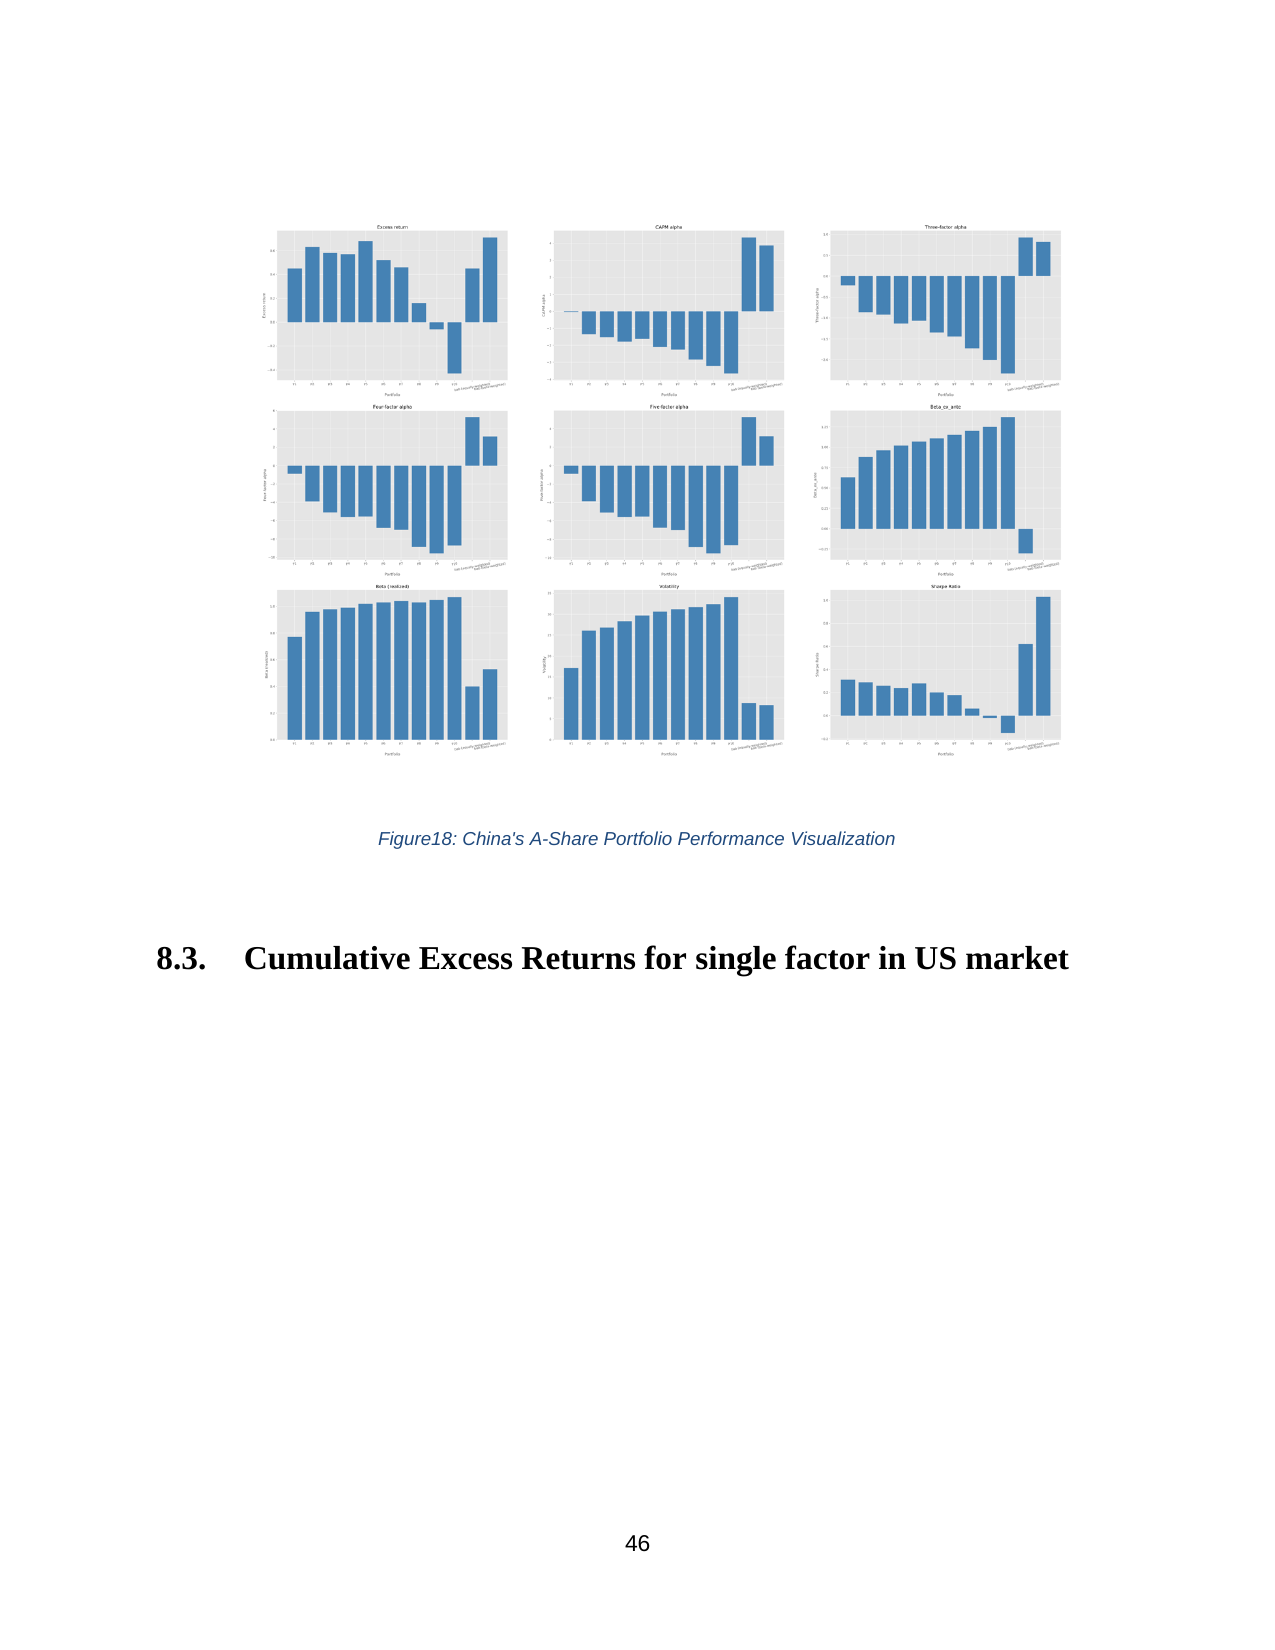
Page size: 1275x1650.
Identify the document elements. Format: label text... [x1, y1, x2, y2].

picture [150, 150, 1162, 824]
subtitle Cumulative Excess Returns for single factor in US market [206, 938, 1125, 1020]
text Figure18: China's A-Share Portfolio Performance Visualization [150, 828, 1125, 849]
